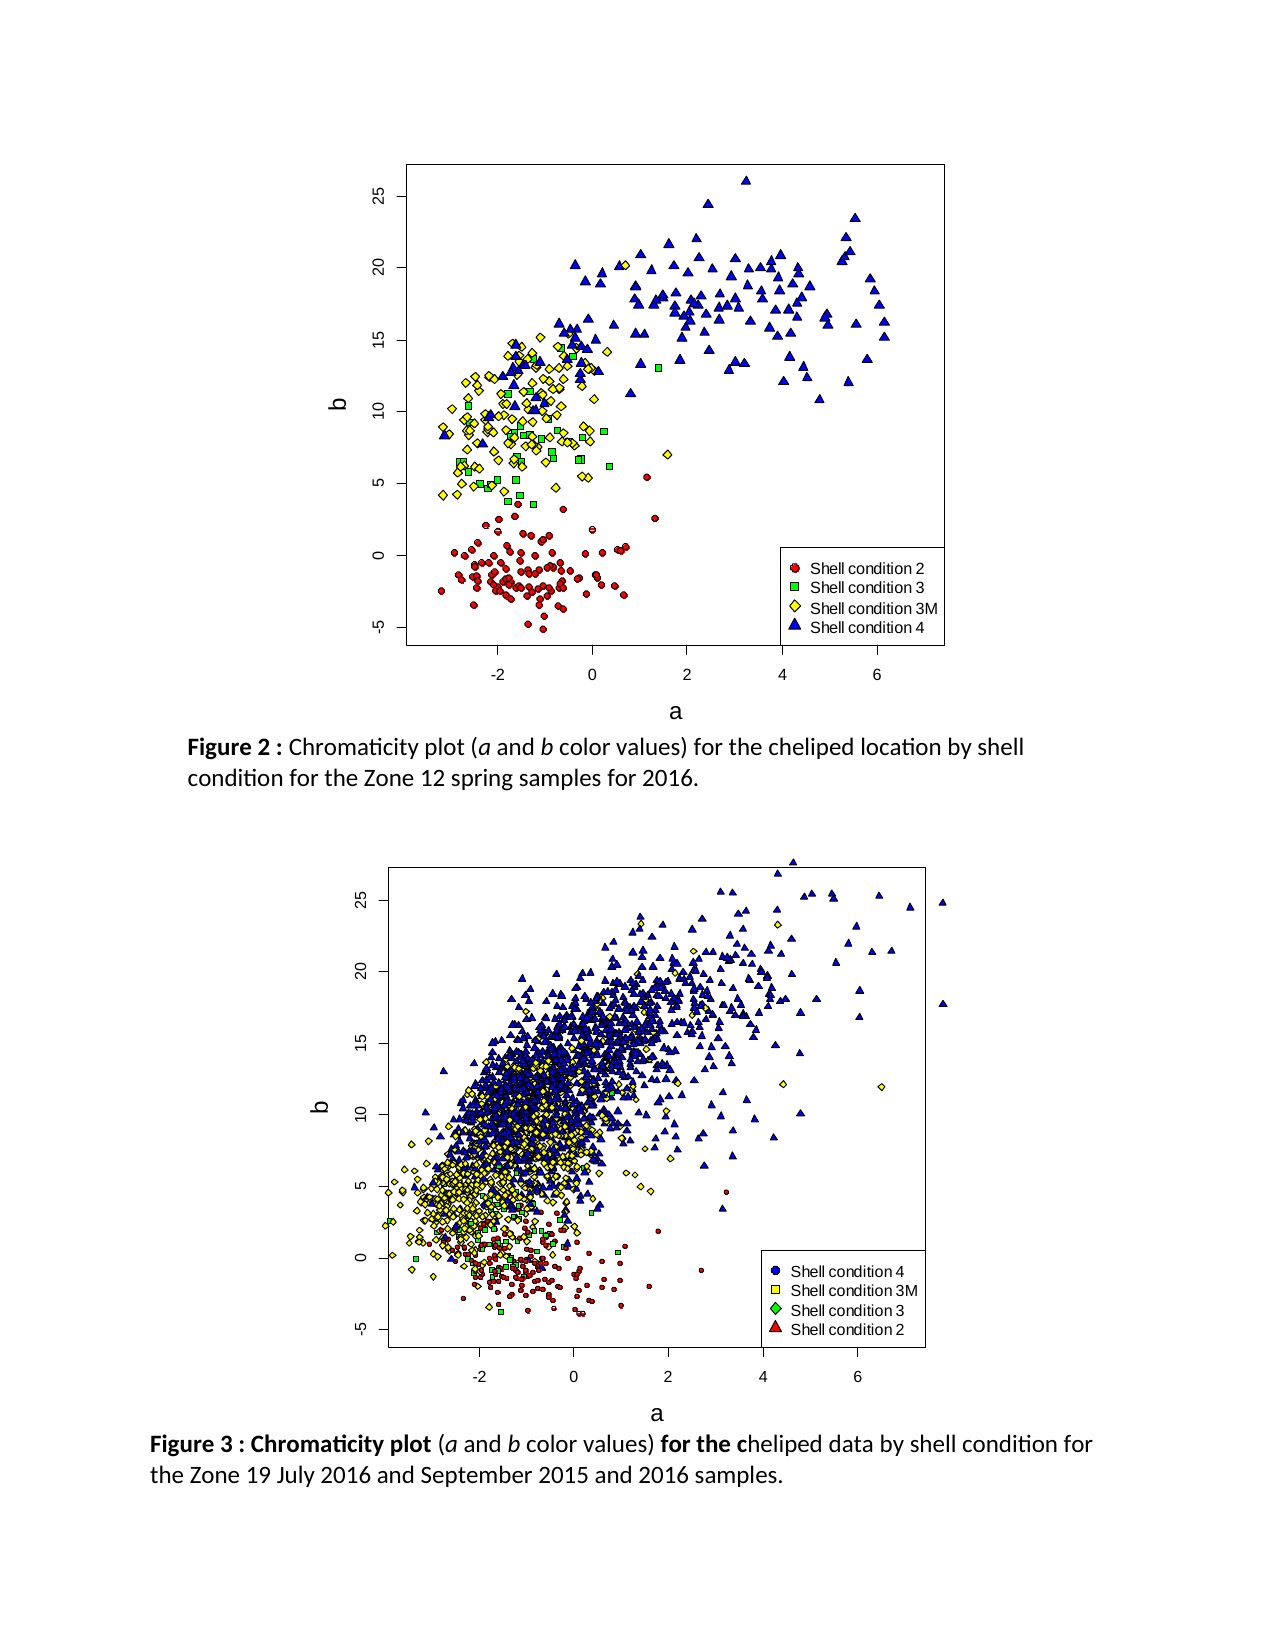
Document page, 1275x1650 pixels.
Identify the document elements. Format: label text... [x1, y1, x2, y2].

table_header [139, 849, 1136, 1429]
table_cell Figure 2 : Chromaticity plot (a and b color values) for the cheliped location by shell condition for the Zone 12 spring samples for 2016. [176, 732, 1136, 793]
table_header [176, 150, 1136, 732]
table_cell Figure 3 : Chromaticity plot (a and b color values) for the cheliped data by shell condition for the Zone 19 July 2016 and September 2015 and 2016 samples. [139, 1429, 1136, 1490]
